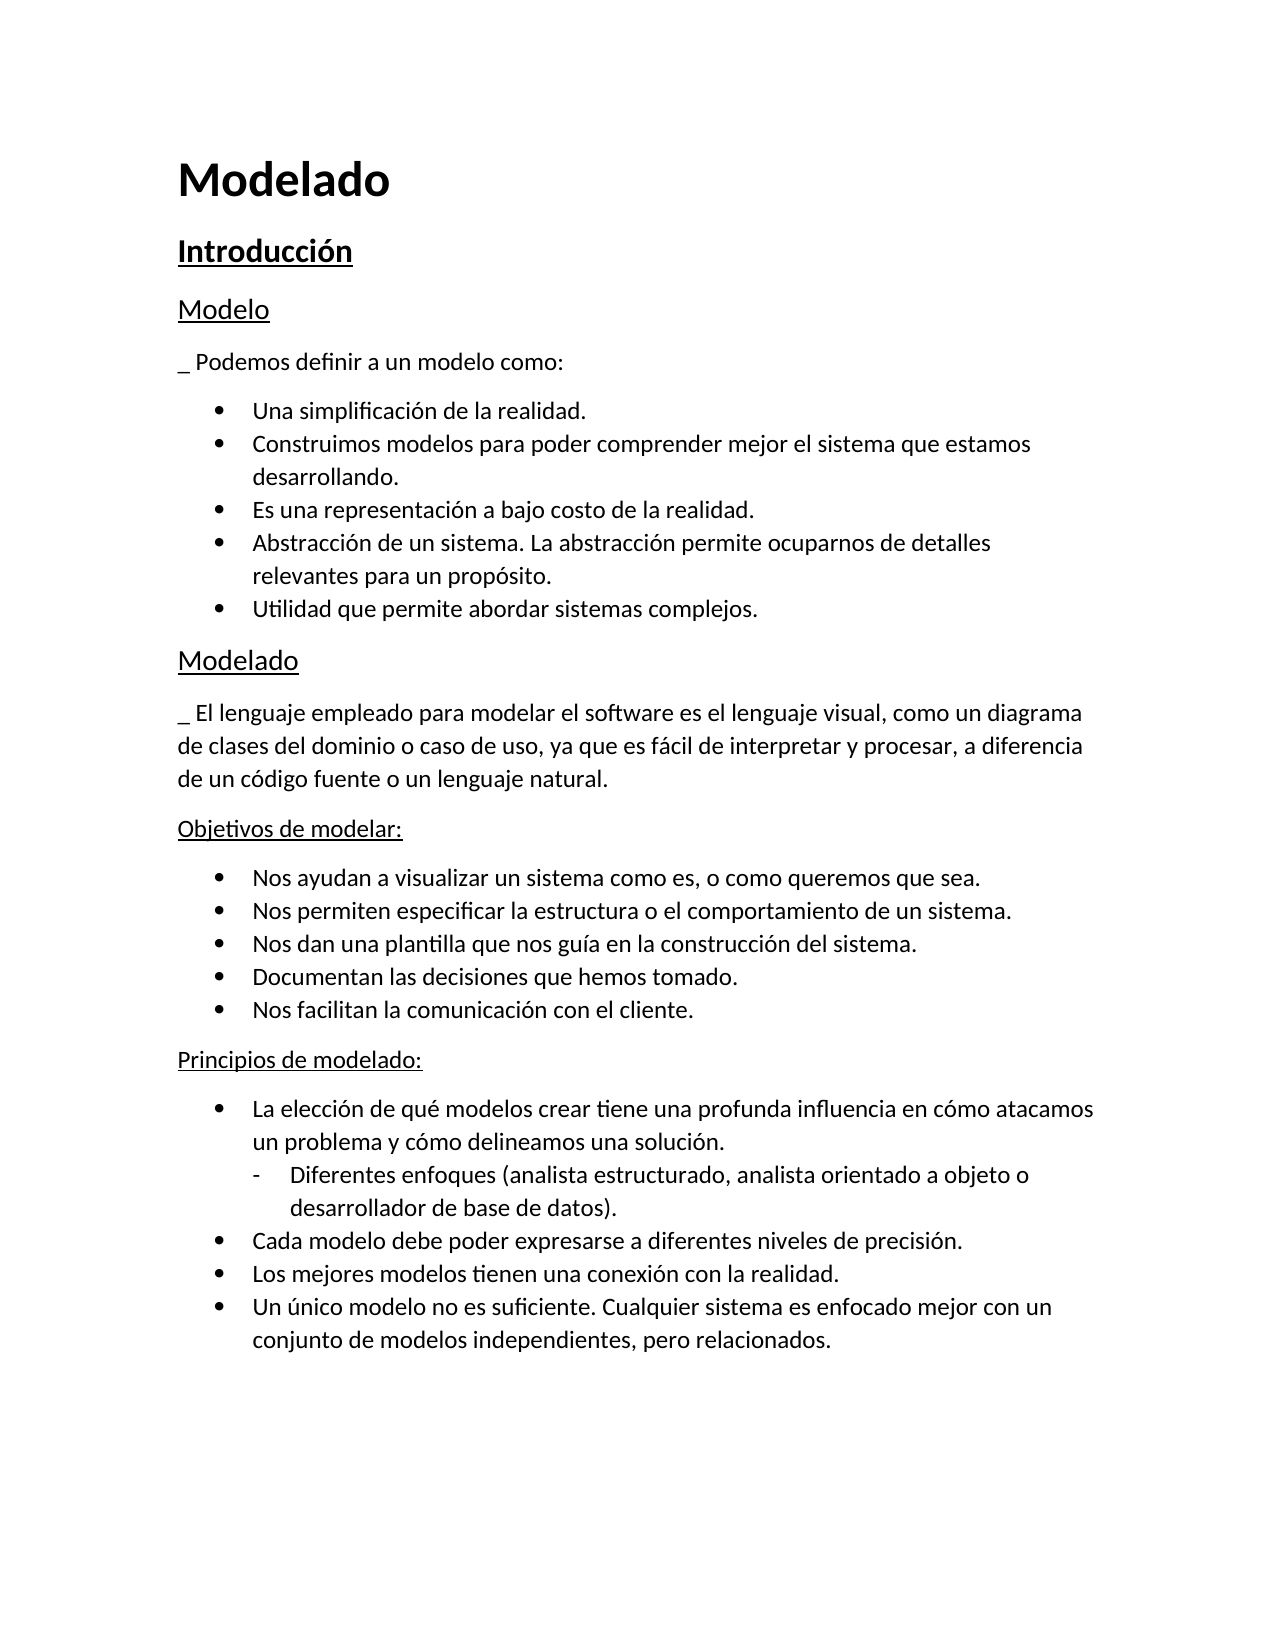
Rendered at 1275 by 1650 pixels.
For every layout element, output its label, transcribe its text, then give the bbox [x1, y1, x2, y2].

list La elección de qué modelos crear tiene una profunda influencia en cómo atacamos un problema y cómo delineamos una solución. [215, 1093, 1098, 1157]
text _ Podemos definir a un modelo como: [177, 346, 1098, 376]
list Abstracción de un sistema. La abstracción permite ocuparnos de detalles relevantes para un propósito. [215, 527, 1098, 591]
list Nos ayudan a visualizar un sistema como es, o como queremos que sea. [215, 863, 1098, 893]
text Principios de modelado: [177, 1044, 1098, 1074]
text Modelado [177, 148, 1098, 209]
list Utilidad que permite abordar sistemas complejos. [215, 593, 1098, 623]
list Documentan las decisiones que hemos tomado. [215, 961, 1098, 992]
text Modelado [177, 642, 1098, 678]
text _ El lenguaje empleado para modelar el software es el lenguaje visual, como un diagrama de clases del dominio o caso de uso, ya que es fácil de interpretar y procesar, a diferencia de un código fuente o un lenguaje natural. [177, 698, 1098, 794]
text Objetivos de modelar: [177, 813, 1098, 843]
list Los mejores modelos tienen una conexión con la realidad. [215, 1258, 1098, 1288]
list Una simplificación de la realidad. [215, 395, 1098, 426]
list Nos permiten especificar la estructura o el comportamiento de un sistema. [215, 896, 1098, 926]
text Modelo [177, 291, 1098, 326]
list Construimos modelos para poder comprender mejor el sistema que estamos desarrollando. [215, 428, 1098, 492]
list Nos facilitan la comunicación con el cliente. [215, 994, 1098, 1025]
list Diferentes enfoques (analista estructurado, analista orientado a objeto o desarrollador de base de datos). [252, 1159, 1098, 1223]
list Nos dan una plantilla que nos guía en la construcción del sistema. [215, 928, 1098, 959]
list Es una representación a bajo costo de la realidad. [215, 494, 1098, 525]
list Un único modelo no es suficiente. Cualquier sistema es enfocado mejor con un conjunto de modelos independientes, pero relacionados. [215, 1291, 1098, 1354]
list Cada modelo debe poder expresarse a diferentes niveles de precisión. [215, 1225, 1098, 1256]
text Introducción [177, 230, 1098, 271]
